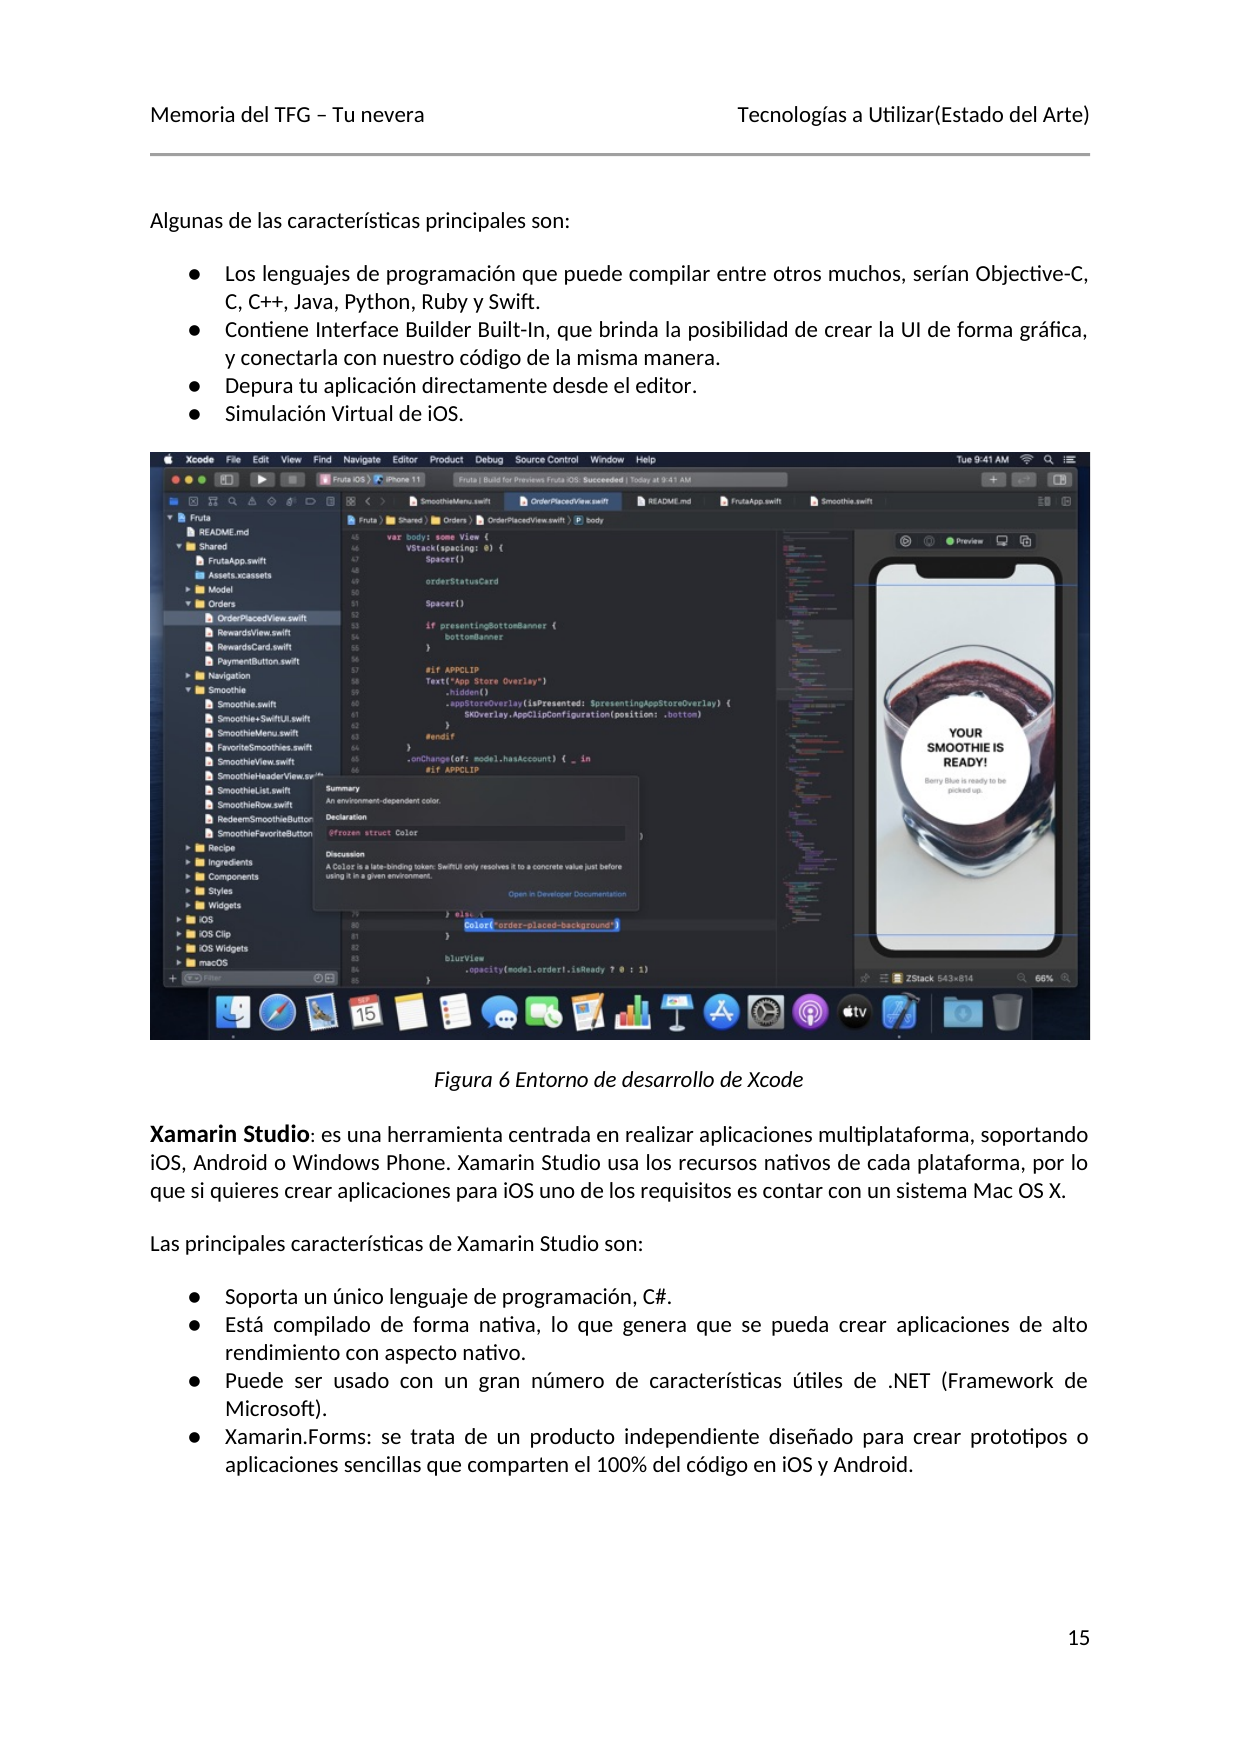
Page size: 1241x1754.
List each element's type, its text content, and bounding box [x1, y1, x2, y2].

text Las principales características de Xamarin Studio son: [150, 1229, 1090, 1257]
list Soporta un único lenguaje de programación, C#. [187, 1282, 1090, 1310]
list Los lenguajes de programación que puede compilar entre otros muchos, serían Objective-C, C, C++, Java, Python, Ruby y Swift. [187, 259, 1090, 315]
text Algunas de las características principales son: [150, 206, 1090, 234]
picture [150, 452, 1091, 1040]
text Xamarin Studio: es una herramienta centrada en realizar aplicaciones multiplataforma, soportando iOS, Android o Windows Phone. Xamarin Studio usa los recursos nativos de cada plataforma, por lo que si quieres crear aplicaciones para iOS uno de los requisitos es contar con un sistema Mac OS X. [150, 1118, 1090, 1204]
list Xamarin.Forms: se trata de un producto independiente diseñado para crear prototipos o aplicaciones sencillas que comparten el 100% del código en iOS y Android. [187, 1422, 1090, 1478]
text Figura 6 Entorno de desarrollo de Xcode [150, 1065, 1090, 1093]
list Contiene Interface Builder Built-In, que brinda la posibilidad de crear la UI de forma gráfica, y conectarla con nuestro código de la misma manera. [187, 315, 1090, 371]
list Depura tu aplicación directamente desde el editor. [187, 371, 1090, 399]
list Simulación Virtual de iOS. [187, 399, 1090, 427]
list Puede ser usado con un gran número de características útiles de .NET (Framework de Microsoft). [187, 1366, 1090, 1422]
list Está compilado de forma nativa, lo que genera que se pueda crear aplicaciones de alto rendimiento con aspecto nativo. [187, 1310, 1090, 1366]
